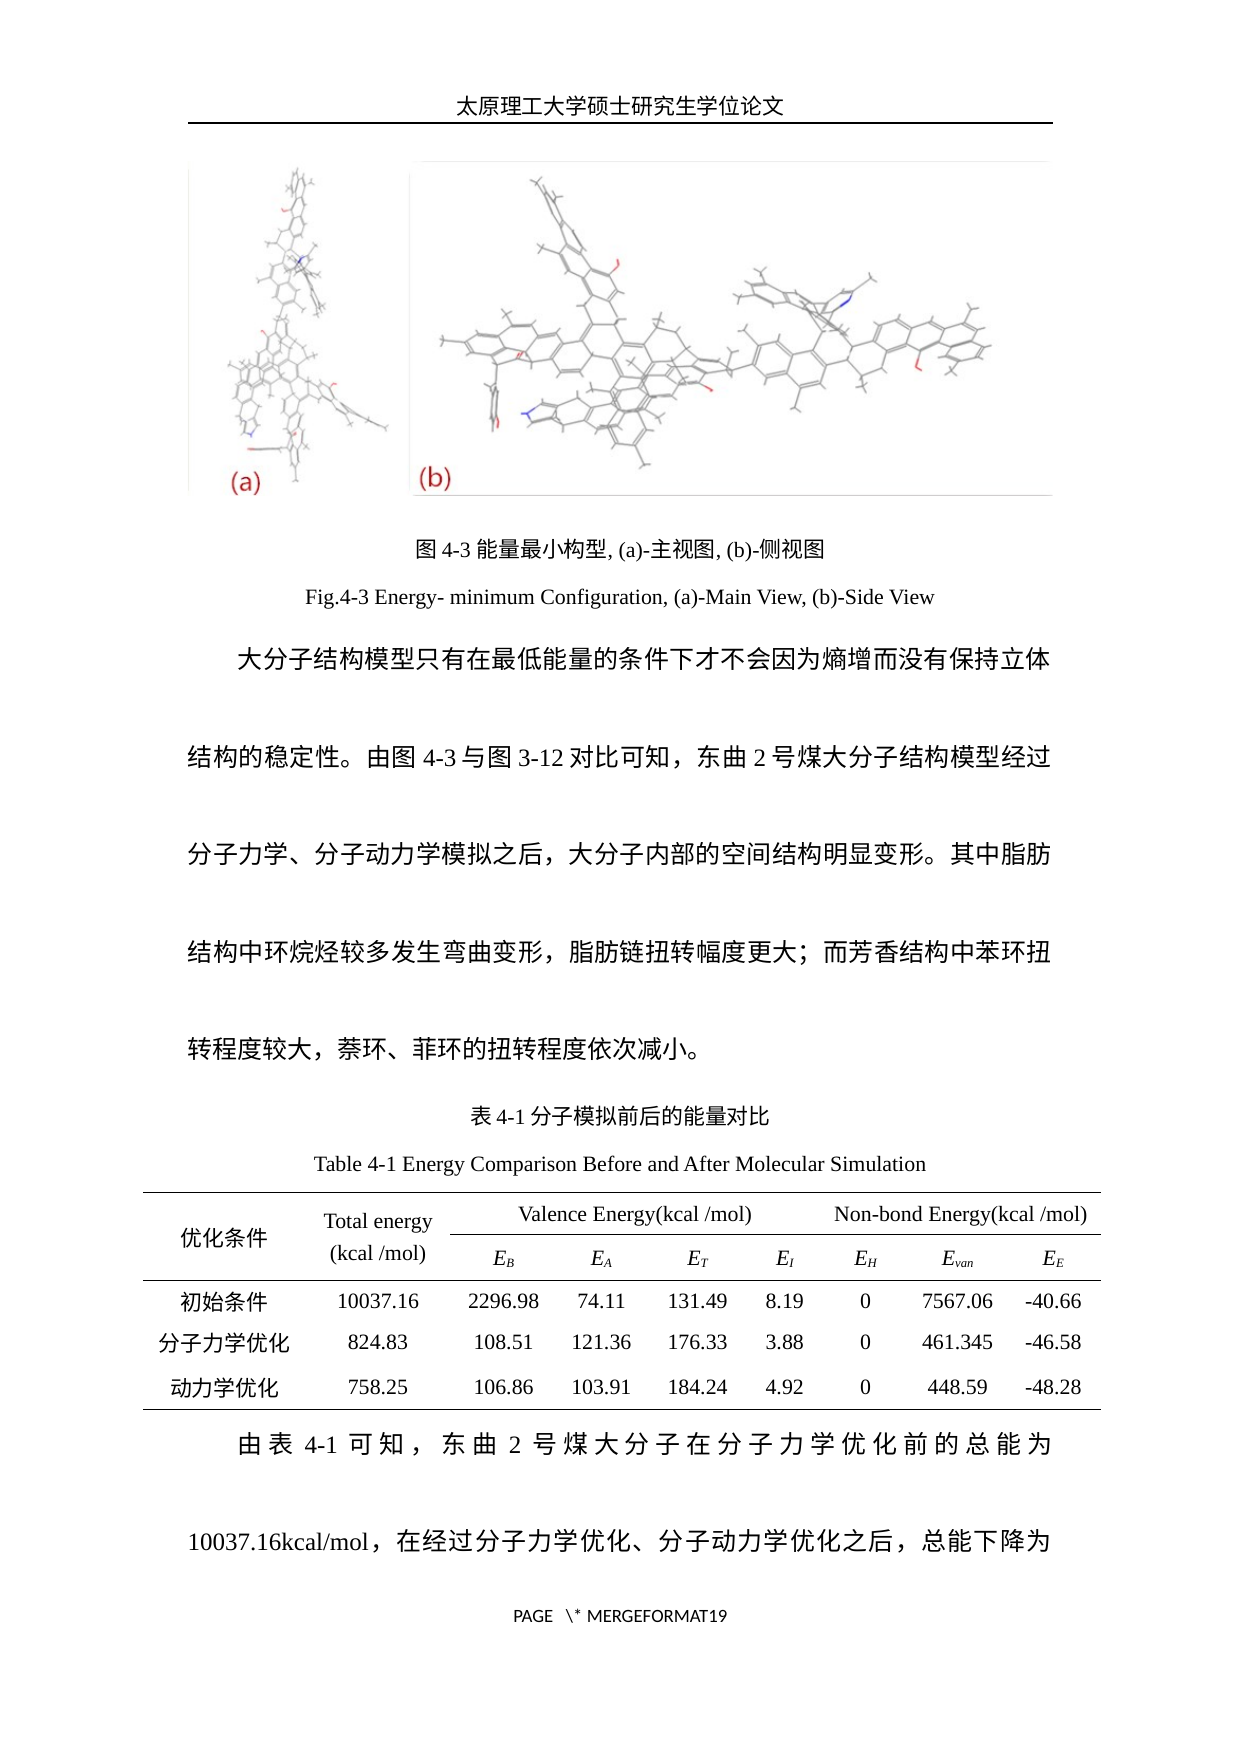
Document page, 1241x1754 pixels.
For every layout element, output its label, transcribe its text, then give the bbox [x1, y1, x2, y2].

table_header Non-bond Energy(kcal /mol) [820, 1193, 1101, 1234]
table_cell 131.49 [646, 1281, 749, 1319]
table_cell -48.28 [1004, 1364, 1101, 1409]
picture [187, 161, 1053, 496]
table_cell 121.36 [557, 1319, 646, 1364]
table_cell 2296.98 [450, 1281, 557, 1319]
table_cell EE [1004, 1235, 1101, 1280]
text Fig.4-3 Energy- minimum Configuration, (a)-Main View, (b)-Side View [187, 580, 1053, 613]
table_cell 7567.06 [911, 1281, 1004, 1319]
text 表4-1分子模拟前后的能量对比 [187, 1099, 1053, 1131]
table_cell Evan [911, 1235, 1004, 1280]
table_cell 4.92 [749, 1364, 820, 1409]
table_cell 分子力学优化 [143, 1319, 306, 1364]
table_cell 184.24 [646, 1364, 749, 1409]
table_cell EI [749, 1235, 820, 1280]
table_header Total energy (kcal /mol) [306, 1193, 450, 1280]
table_cell EB [450, 1235, 557, 1280]
table_cell 176.33 [646, 1319, 749, 1364]
table_cell 8.19 [749, 1281, 820, 1319]
text Table 4-1 Energy Comparison Before and After Molecular Simulation [187, 1147, 1053, 1179]
table_cell 108.51 [450, 1319, 557, 1364]
table_cell 461.345 [911, 1319, 1004, 1364]
table_cell 0 [820, 1319, 911, 1364]
table_cell 758.25 [306, 1364, 450, 1409]
table_cell 74.11 [557, 1281, 646, 1319]
table_cell 初始条件 [143, 1281, 306, 1319]
text 图4-3 能量最小构型, (a)-主视图, (b)-侧视图 [187, 532, 1053, 564]
table_cell 0 [820, 1364, 911, 1409]
table_header 优化条件 [143, 1193, 306, 1280]
table_cell -46.58 [1004, 1319, 1101, 1364]
table_header Valence Energy(kcal /mol) [450, 1193, 820, 1234]
table_cell EA [557, 1235, 646, 1280]
table_cell 3.88 [749, 1319, 820, 1364]
table_cell 824.83 [306, 1319, 450, 1364]
table_cell 103.91 [557, 1364, 646, 1409]
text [187, 1410, 1053, 1572]
table_cell EH [820, 1235, 911, 1280]
table_cell 448.59 [911, 1364, 1004, 1409]
table_cell 0 [820, 1281, 911, 1319]
table_cell -40.66 [1004, 1281, 1101, 1319]
table_cell 动力学优化 [143, 1364, 306, 1409]
text 大分子结构模型只有在最低能量的条件下才不会因为熵增而没有保持立体结构的稳定性。由图4-3与图3-12对比可知，东曲2号煤大分子结构模型经过分子力学、分子动力学模拟之后，大分子内部的空间结构明显变形。其中脂肪结构中环烷烃较多发生弯曲变形，脂肪链扭转幅度更大；而芳香结构中苯环扭转程度较大，萘环、菲环的扭转程度依次减小。 [187, 626, 1053, 1081]
table_cell ET [646, 1235, 749, 1280]
table_cell 10037.16 [306, 1281, 450, 1319]
table_cell 106.86 [450, 1364, 557, 1409]
